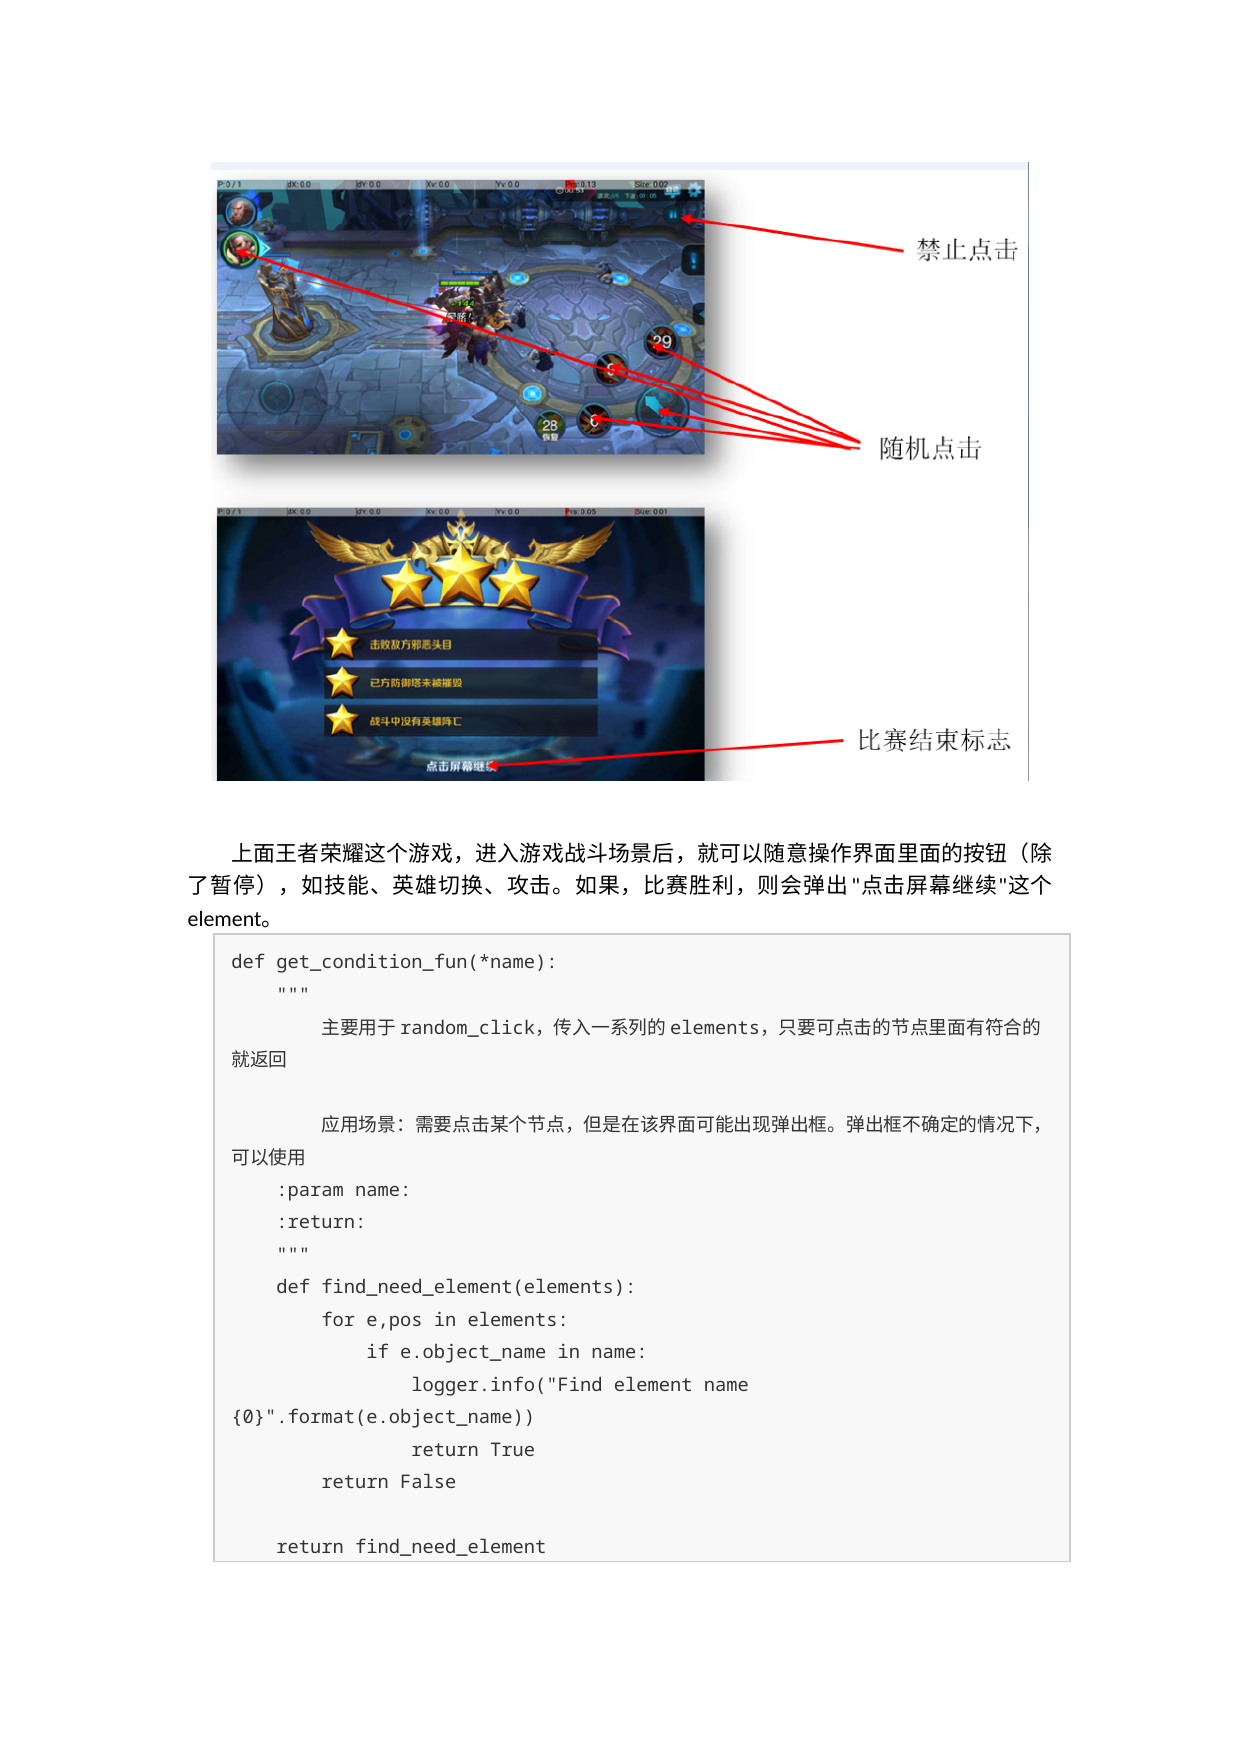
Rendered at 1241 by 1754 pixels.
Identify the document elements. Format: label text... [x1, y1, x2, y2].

text return True [215, 1420, 1069, 1453]
text return False [215, 1453, 1069, 1485]
text logger.info("Find element name {0}".format(e.object_name)) [215, 1355, 1069, 1420]
text return find_need_element [215, 1518, 1069, 1561]
text 应用场景：需要点击某个节点，但是在该界面可能出现弹出框。弹出框不确定的情况下，可以使用 [215, 1095, 1069, 1160]
text def get_condition_fun(*name): [215, 935, 1069, 965]
text :return: [215, 1193, 1069, 1225]
text 上面王者荣耀这个游戏，进入游戏战斗场景后，就可以随意操作界面里面的按钮（除了暂停），如技能、英雄切换、攻击。如果，比赛胜利，则会弹出"点击屏幕继续"这个element。 [187, 835, 1053, 933]
text for e,pos in elements: [215, 1290, 1069, 1323]
text """ [215, 965, 1069, 998]
text :param name: [215, 1160, 1069, 1193]
text 主要用于random_click，传入一系列的elements，只要可点击的节点里面有符合的就返回 [215, 998, 1069, 1063]
picture [211, 162, 1029, 781]
text if e.object_name in name: [215, 1323, 1069, 1355]
text def find_need_element(elements): [215, 1258, 1069, 1290]
text """ [215, 1225, 1069, 1258]
